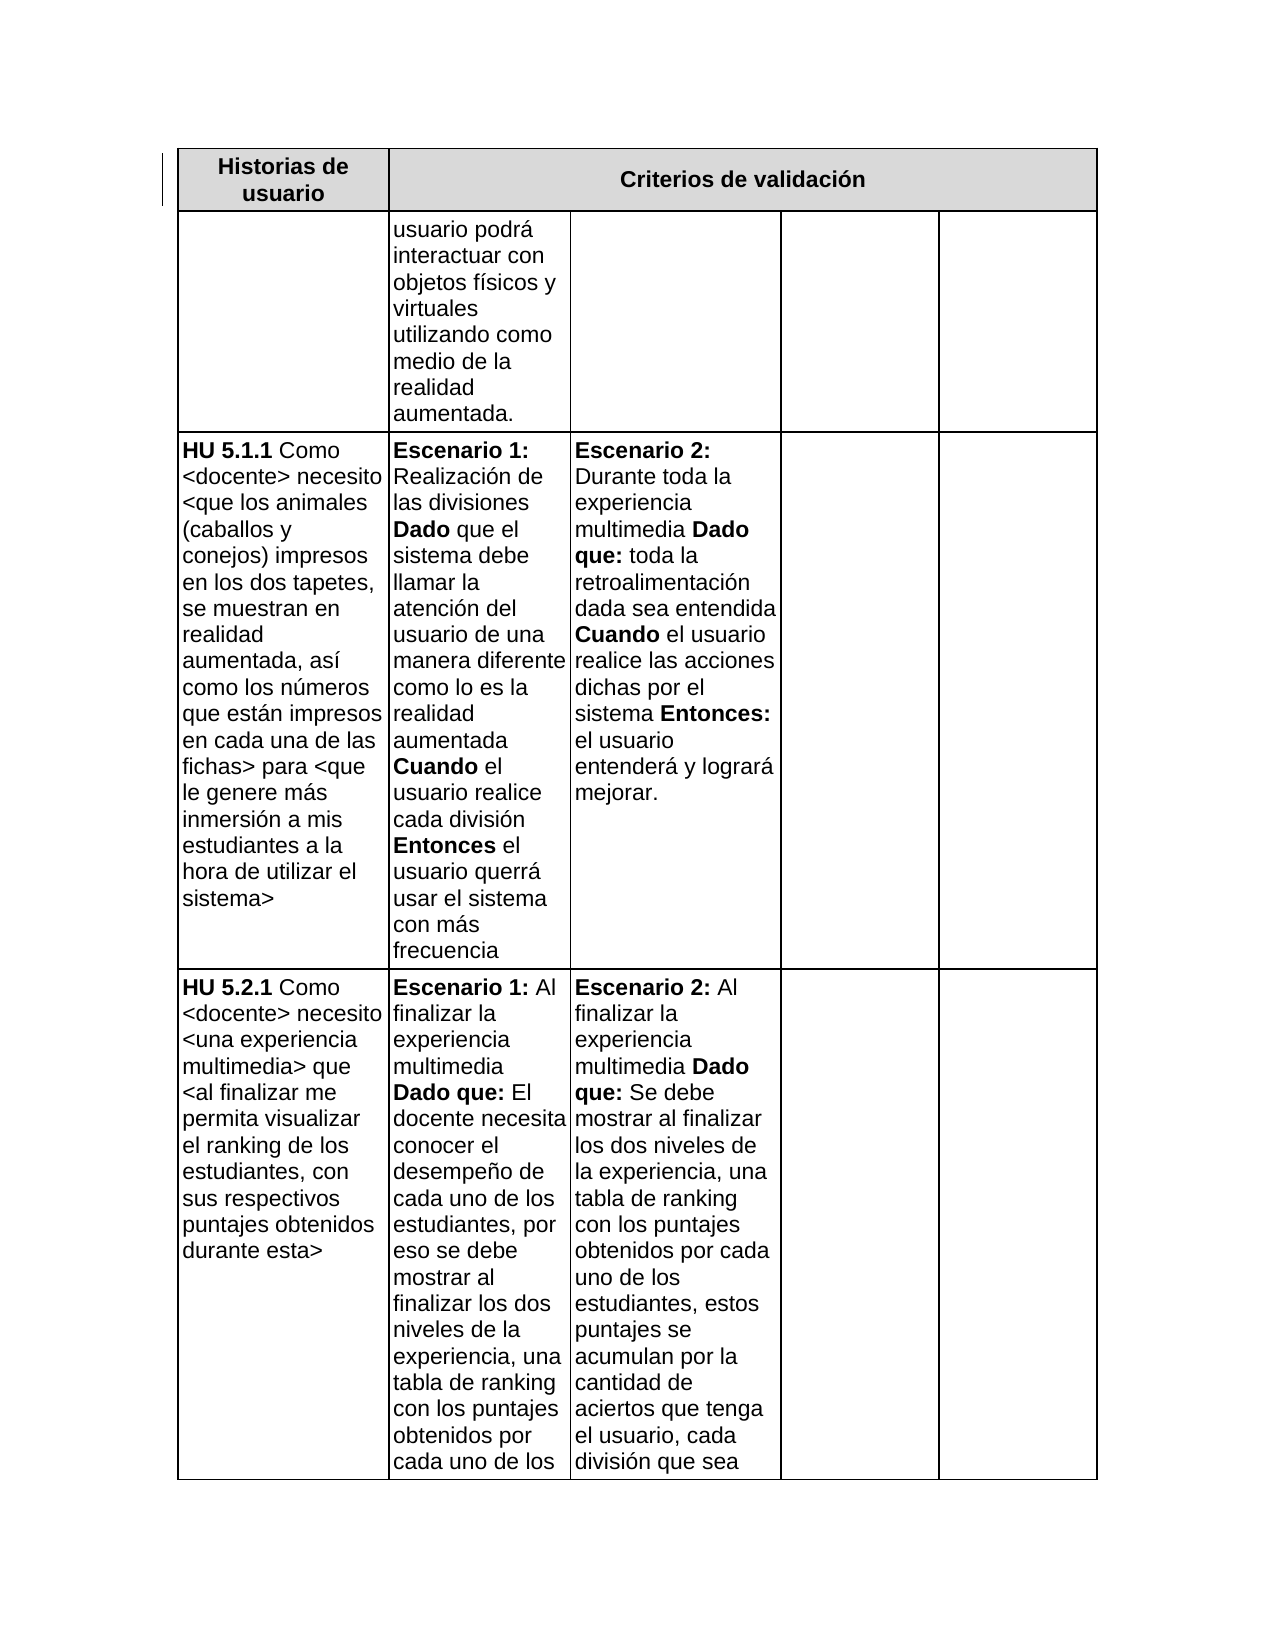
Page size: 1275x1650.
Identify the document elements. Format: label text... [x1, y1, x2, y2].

table_cell [940, 433, 1096, 968]
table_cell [390, 970, 570, 1478]
table_header Historias de usuario [179, 149, 388, 210]
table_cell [179, 970, 388, 1478]
table_cell [782, 212, 938, 431]
table_header Criterios de validación [390, 149, 1096, 210]
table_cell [571, 970, 780, 1478]
table_cell [782, 970, 938, 1478]
table_cell [782, 433, 938, 968]
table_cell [390, 212, 570, 431]
table_cell [571, 212, 780, 431]
table_cell [940, 970, 1096, 1478]
table_cell Escenario 1: Realización de las divisiones Dado que el sistema debe llamar la atención del usuario de una manera diferente como lo es la realidad aumentada Cuando el usuario realice cada división Entonces el usuario querrá usar el sistema con más frecuencia [390, 433, 570, 968]
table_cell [179, 212, 388, 431]
table_cell HU 5.1.1 Como <docente> necesito <que los animales (caballos y conejos) impresos en los dos tapetes, se muestran en realidad aumentada, así como los números que están impresos en cada una de las fichas> para <que le genere más inmersión a mis estudiantes a la hora de utilizar el sistema> [179, 433, 388, 968]
table_cell Escenario 2: Durante toda la experiencia multimedia Dado que: toda la retroalimentación dada sea entendida Cuando el usuario realice las acciones dichas por el sistema Entonces: el usuario entenderá y logrará mejorar. [571, 433, 780, 968]
table_cell [940, 212, 1096, 431]
